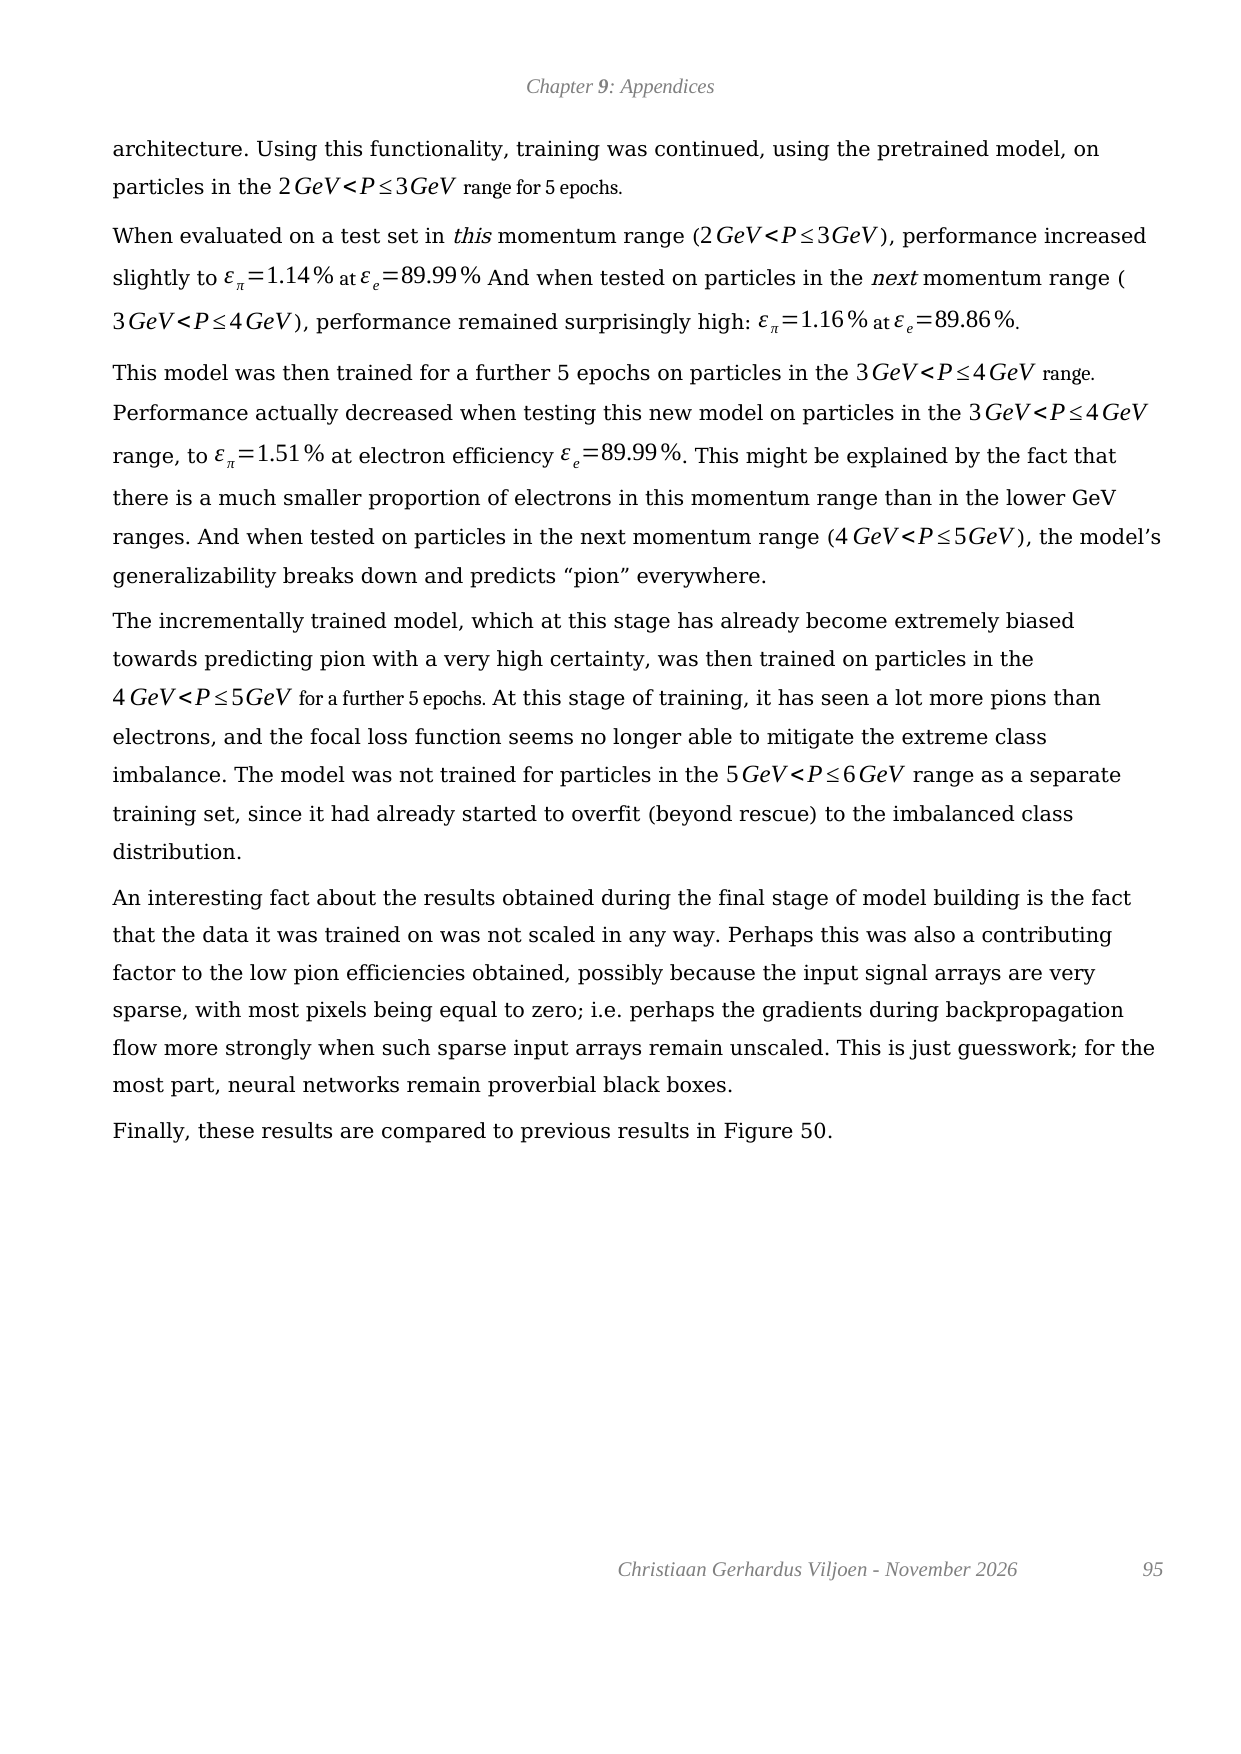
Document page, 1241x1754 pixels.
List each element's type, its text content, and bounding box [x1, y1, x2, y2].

text The incrementally trained model, which at this stage has already become extremely biased towards predicting pion with a very high certainty, was then trained on particles in the for a further 5 epochs. At this stage of training, it has seen a lot more pions than electrons, and the focal loss function seems no longer able to mitigate the extreme class imbalance. The model was not trained for particles in the range as a separate training set, since it had already started to overfit (beyond rescue) to the imbalanced class distribution. [112, 608, 1165, 863]
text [112, 135, 1165, 201]
text When evaluated on a test set in this momentum range (), performance increased slightly to at And when tested on particles in the next momentum range (), performance remained surprisingly high: at . [112, 222, 1165, 337]
text An interesting fact about the results obtained during the final stage of model building is the fact that the data it was trained on was not scaled in any way. Perhaps this was also a contributing factor to the low pion efficiencies obtained, possibly because the input signal arrays are very sparse, with most pixels being equal to zero; i.e. perhaps the gradients during backpropagation flow more strongly when such sparse input arrays remain unscaled. This is just guesswork; for the most part, neural networks remain proverbial black boxes. [112, 884, 1165, 1097]
text Finally, these results are compared to previous results in Figure 50. [112, 1118, 1165, 1143]
text This model was then trained for a further 5 epochs on particles in the range. Performance actually decreased when testing this new model on particles in the range, to at electron efficiency . This might be explained by the fact that there is a much smaller proportion of electrons in this momentum range than in the lower GeV ranges. And when tested on particles in the next momentum range (), the model’s generalizability breaks down and predicts “pion” everywhere. [112, 359, 1165, 587]
